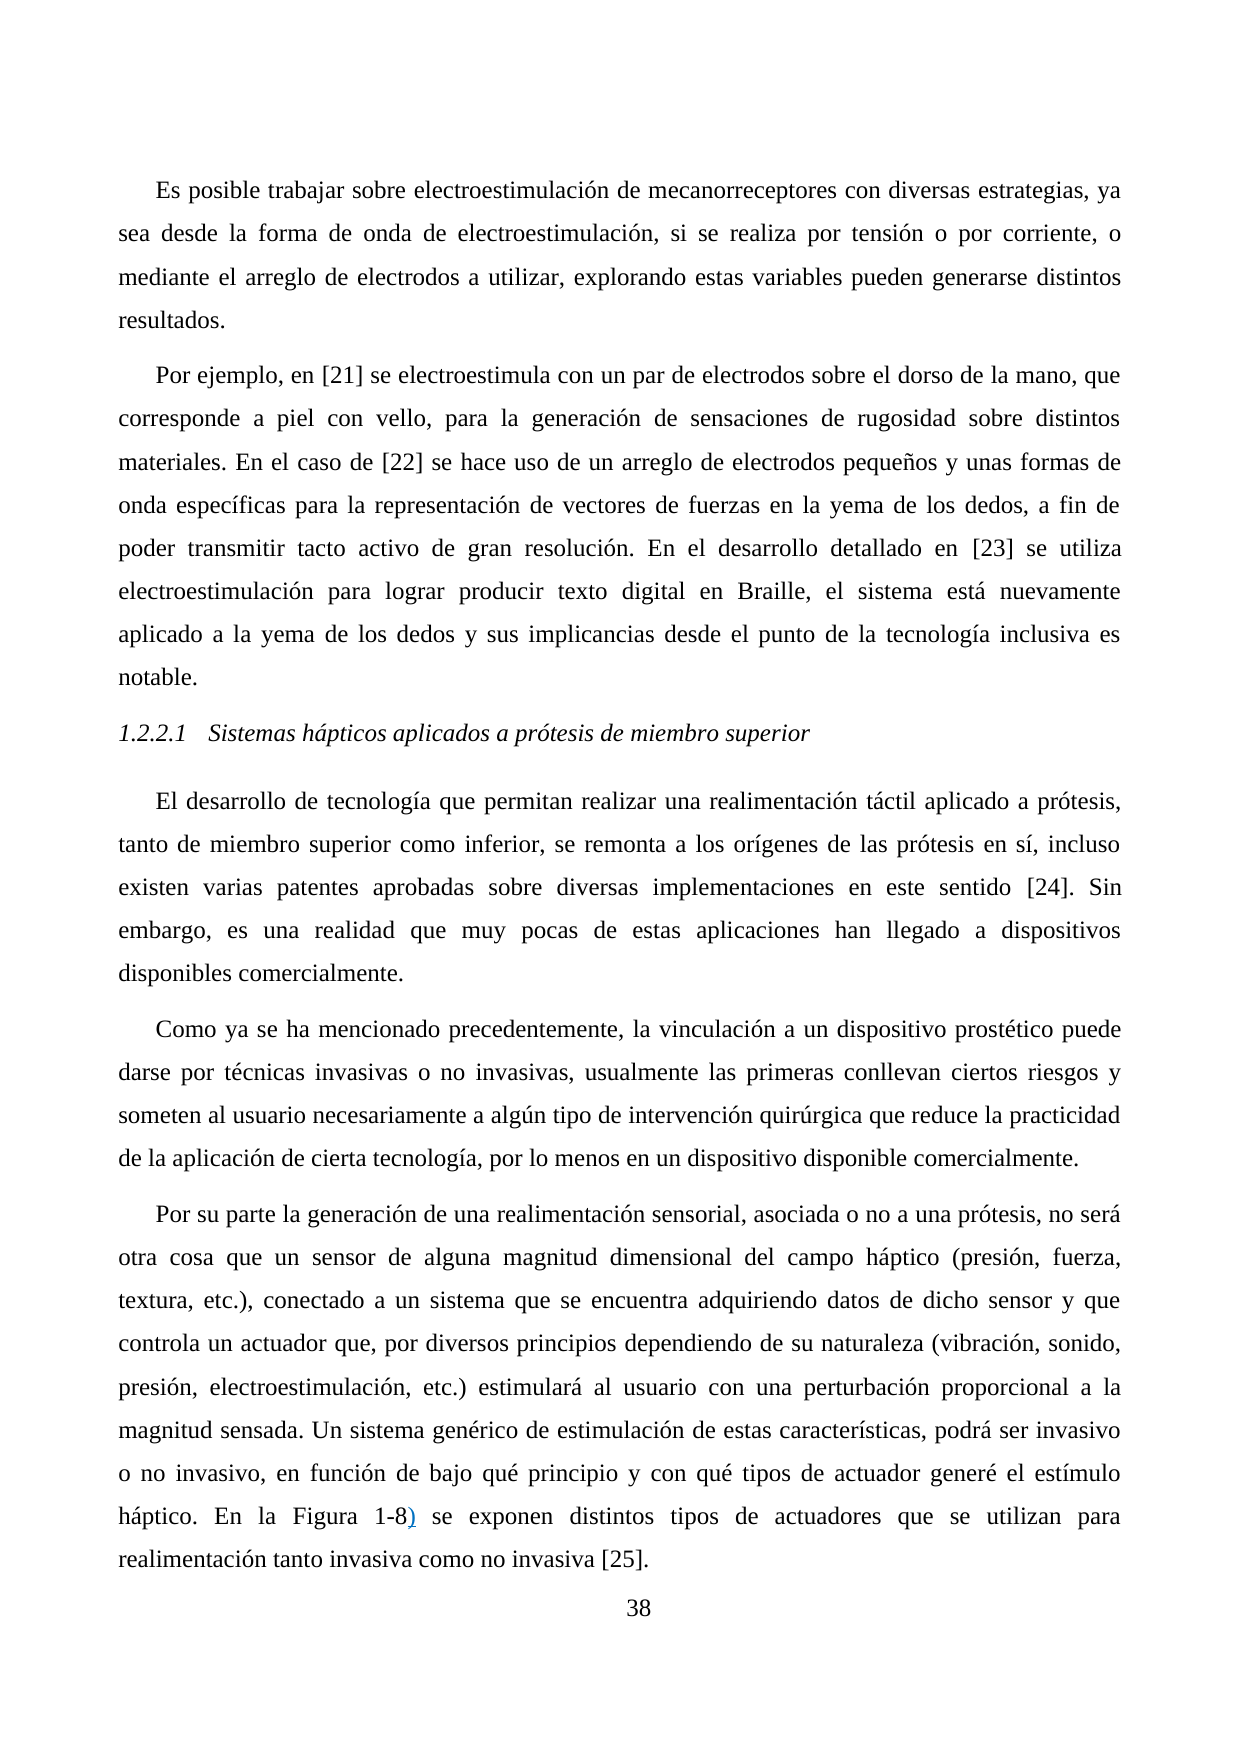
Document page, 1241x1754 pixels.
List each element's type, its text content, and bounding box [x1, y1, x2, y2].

text Por su parte la generación de una realimentación sensorial, asociada o no a una prótesis, no será otra cosa que un sensor de alguna magnitud dimensional del campo háptico (presión, fuerza, textura, etc.), conectado a un sistema que se encuentra adquiriendo datos de dicho sensor y que controla un actuador que, por diversos principios dependiendo de su naturaleza (vibración, sonido, presión, electroestimulación, etc.) estimulará al usuario con una perturbación proporcional a la magnitud sensada. Un sistema genérico de estimulación de estas características, podrá ser invasivo o no invasivo, en función de bajo qué principio y con qué tipos de actuador generé el estímulo háptico. En la Fig. (1-8) se exponen distintos tipos de actuadores que se utilizan para realimentación tanto invasiva como no invasiva [25]. [118, 1199, 1122, 1573]
subtitle Sistemas hápticos aplicados a prótesis de miembro superior [118, 718, 1122, 747]
text Como ya se ha mencionado precedentemente, la vinculación a un dispositivo prostético puede darse por técnicas invasivas o no invasivas, usualmente las primeras conllevan ciertos riesgos y someten al usuario necesariamente a algún tipo de intervención quirúrgica que reduce la practicidad de la aplicación de cierta tecnología, por lo menos en un dispositivo disponible comercialmente. [118, 1014, 1122, 1172]
text Es posible trabajar sobre electroestimulación de mecanorreceptores con diversas estrategias, ya sea desde la forma de onda de electroestimulación, si se realiza por tensión o por corriente, o mediante el arreglo de electrodos a utilizar, explorando estas variables pueden generarse distintos resultados. [118, 175, 1122, 333]
text Por ejemplo, en [21] se electroestimula con un par de electrodos sobre el dorso de la mano, que corresponde a piel con vello, para la generación de sensaciones de rugosidad sobre distintos materiales. En el caso de [22] se hace uso de un arreglo de electrodos pequeños y unas formas de onda específicas para la representación de vectores de fuerzas en la yema de los dedos, a fin de poder transmitir tacto activo de gran resolución. En el desarrollo detallado en [23] se utiliza electroestimulación para lograr producir texto digital en Braille, el sistema está nuevamente aplicado a la yema de los dedos y sus implicancias desde el punto de la tecnología inclusiva es notable. [118, 360, 1122, 691]
text El desarrollo de tecnología que permitan realizar una realimentación táctil aplicado a prótesis, tanto de miembro superior como inferior, se remonta a los orígenes de las prótesis en sí, incluso existen varias patentes aprobadas sobre diversas implementaciones en este sentido [24]. Sin embargo, es una realidad que muy pocas de estas aplicaciones han llegado a dispositivos disponibles comercialmente. [118, 786, 1122, 987]
